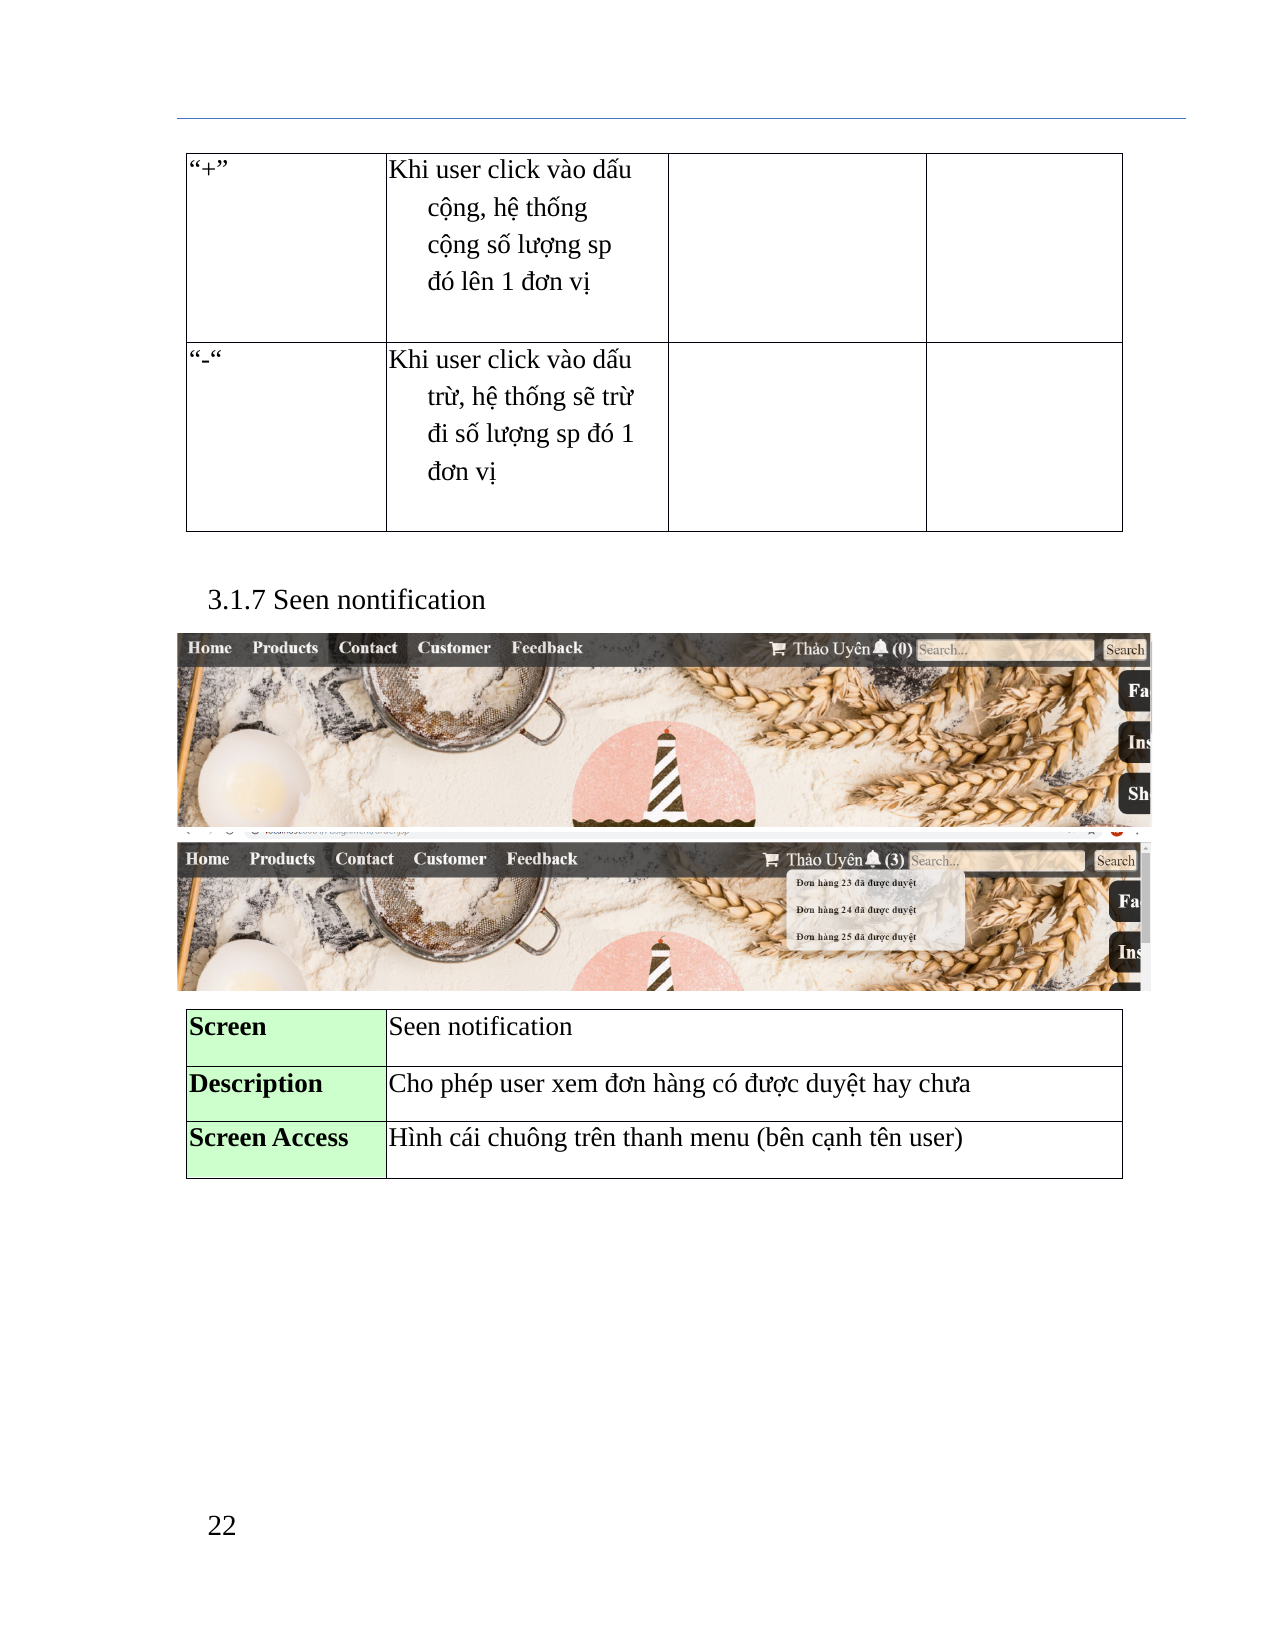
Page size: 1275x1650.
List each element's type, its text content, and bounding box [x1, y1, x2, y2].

table_cell “-“ [187, 343, 386, 531]
table_cell [669, 154, 926, 342]
text 3.1.7 Seen nontification [177, 582, 1186, 616]
table_cell [927, 343, 1122, 531]
table_cell Cho phép user xem đơn hàng có được duyệt hay chưa [387, 1067, 1122, 1121]
table_cell Screen Access [187, 1122, 386, 1177]
table_cell Hình cái chuông trên thanh menu (bên cạnh tên user) [387, 1122, 1122, 1177]
table_header Seen notification [387, 1010, 1122, 1066]
picture [177, 633, 1153, 827]
picture [177, 832, 1151, 991]
table_cell Description [187, 1067, 386, 1121]
table_cell Khi user click vào dấu cộng, hệ thống cộng số lượng sp đó lên 1 đơn vị [387, 154, 668, 342]
table_cell [669, 343, 926, 531]
table_cell [927, 154, 1122, 342]
table_header Screen [187, 1010, 386, 1066]
table_cell Khi user click vào dấu trừ, hệ thống sẽ trừ đi số lượng sp đó 1 đơn vị [387, 343, 668, 531]
table_cell “+” [187, 154, 386, 342]
